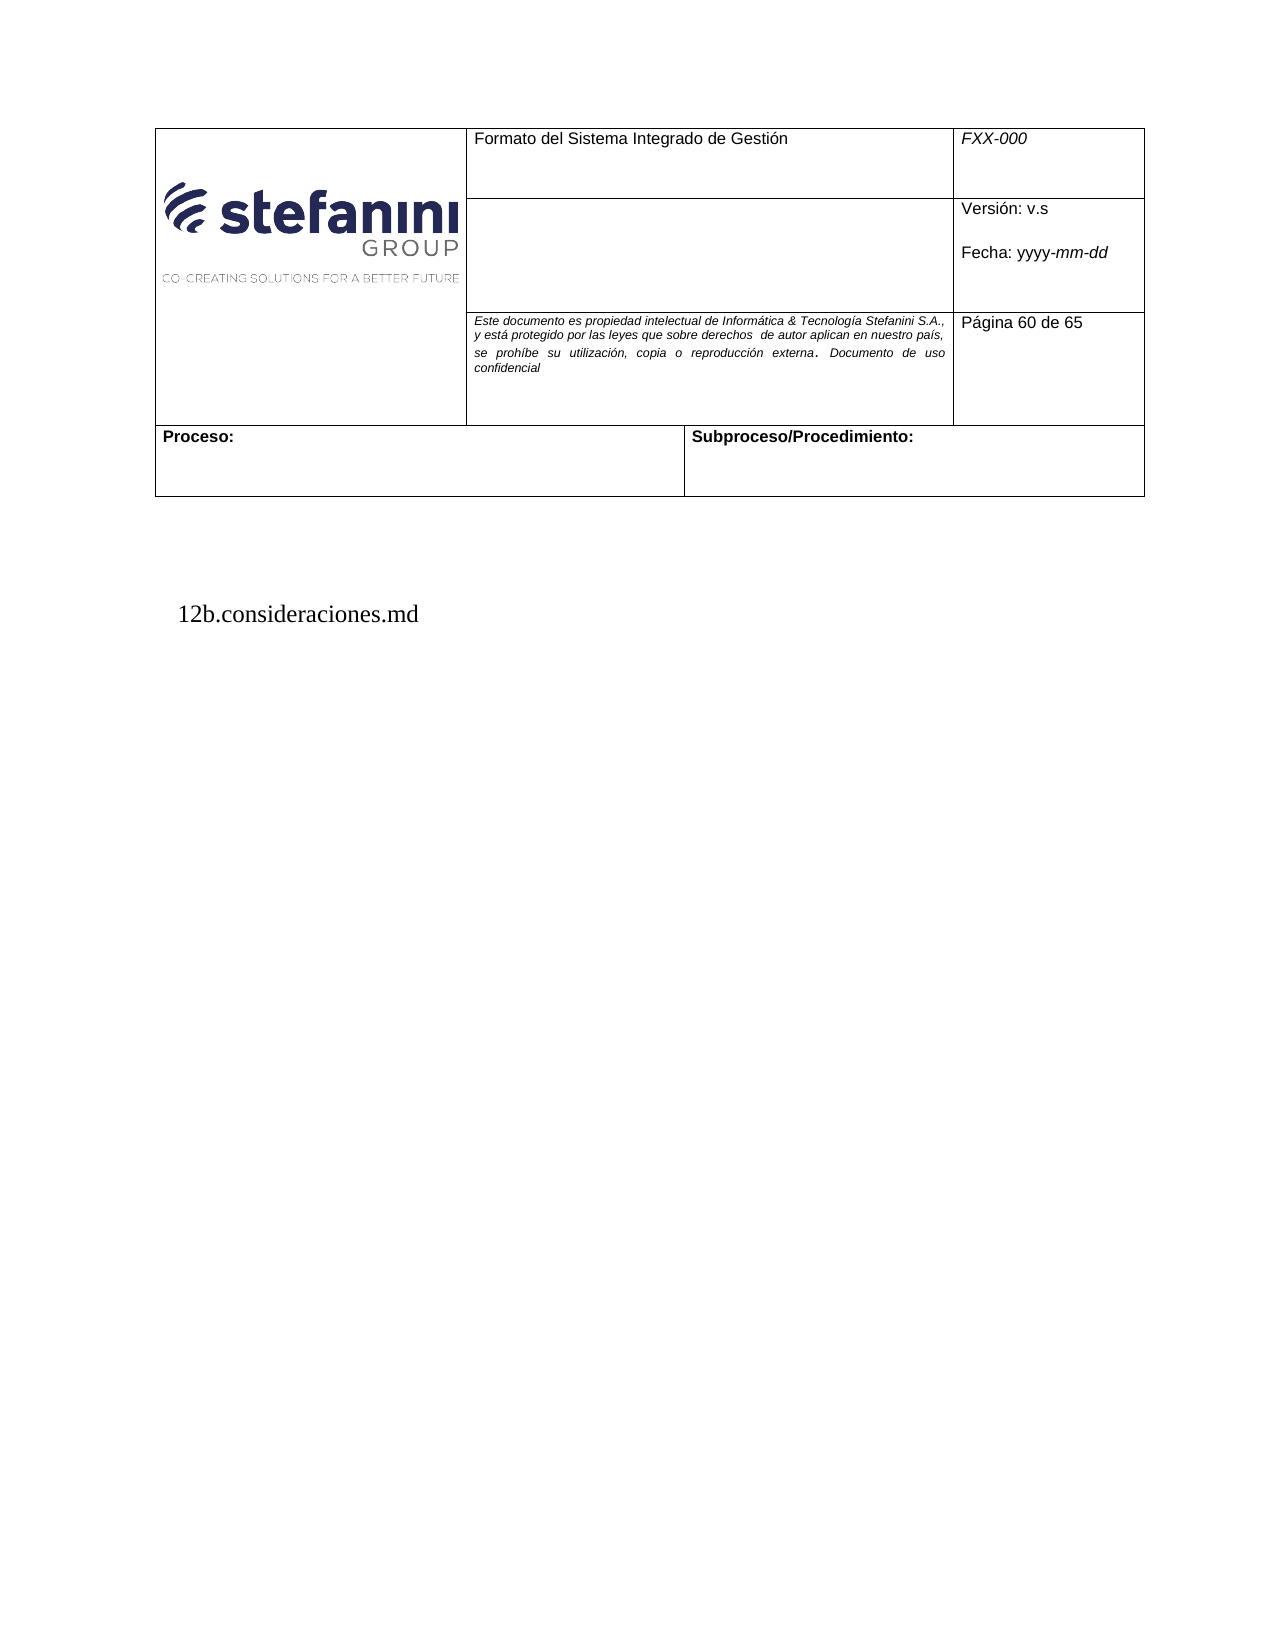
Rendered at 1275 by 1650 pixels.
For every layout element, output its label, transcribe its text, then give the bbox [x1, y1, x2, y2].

text 12b.consideraciones.md [177, 599, 1098, 628]
picture [162, 182, 460, 286]
